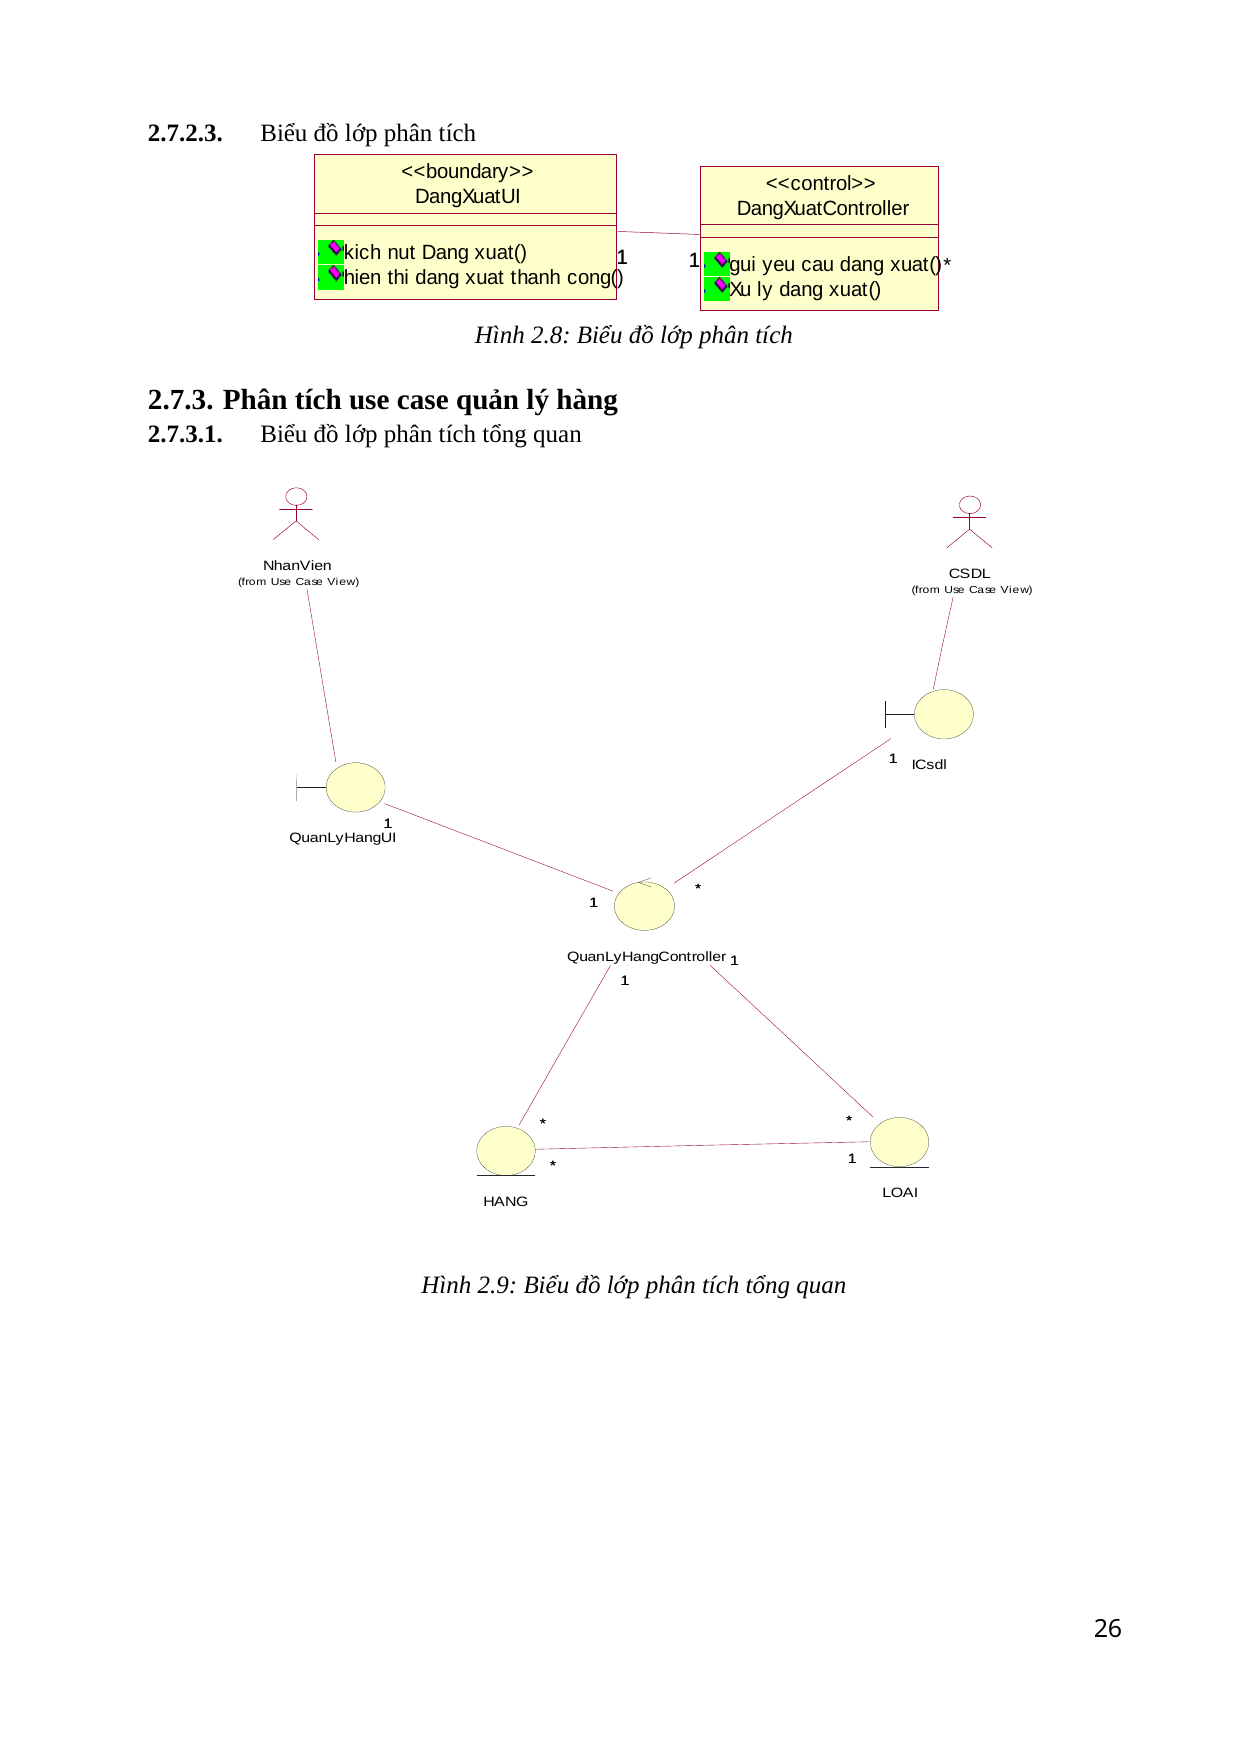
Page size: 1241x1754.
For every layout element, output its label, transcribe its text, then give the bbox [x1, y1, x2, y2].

text Hình 2.9: Biểu đồ lớp phân tích tổng quan [148, 448, 1122, 1299]
text Hình 2.8: Biểu đồ lớp phân tích [148, 320, 1122, 349]
subtitle Biểu đồ lớp phân tích [148, 118, 1122, 147]
subtitle Phân tích use case quản lý hàng [148, 382, 1122, 415]
subtitle Biểu đồ lớp phân tích tổng quan [148, 419, 1122, 448]
